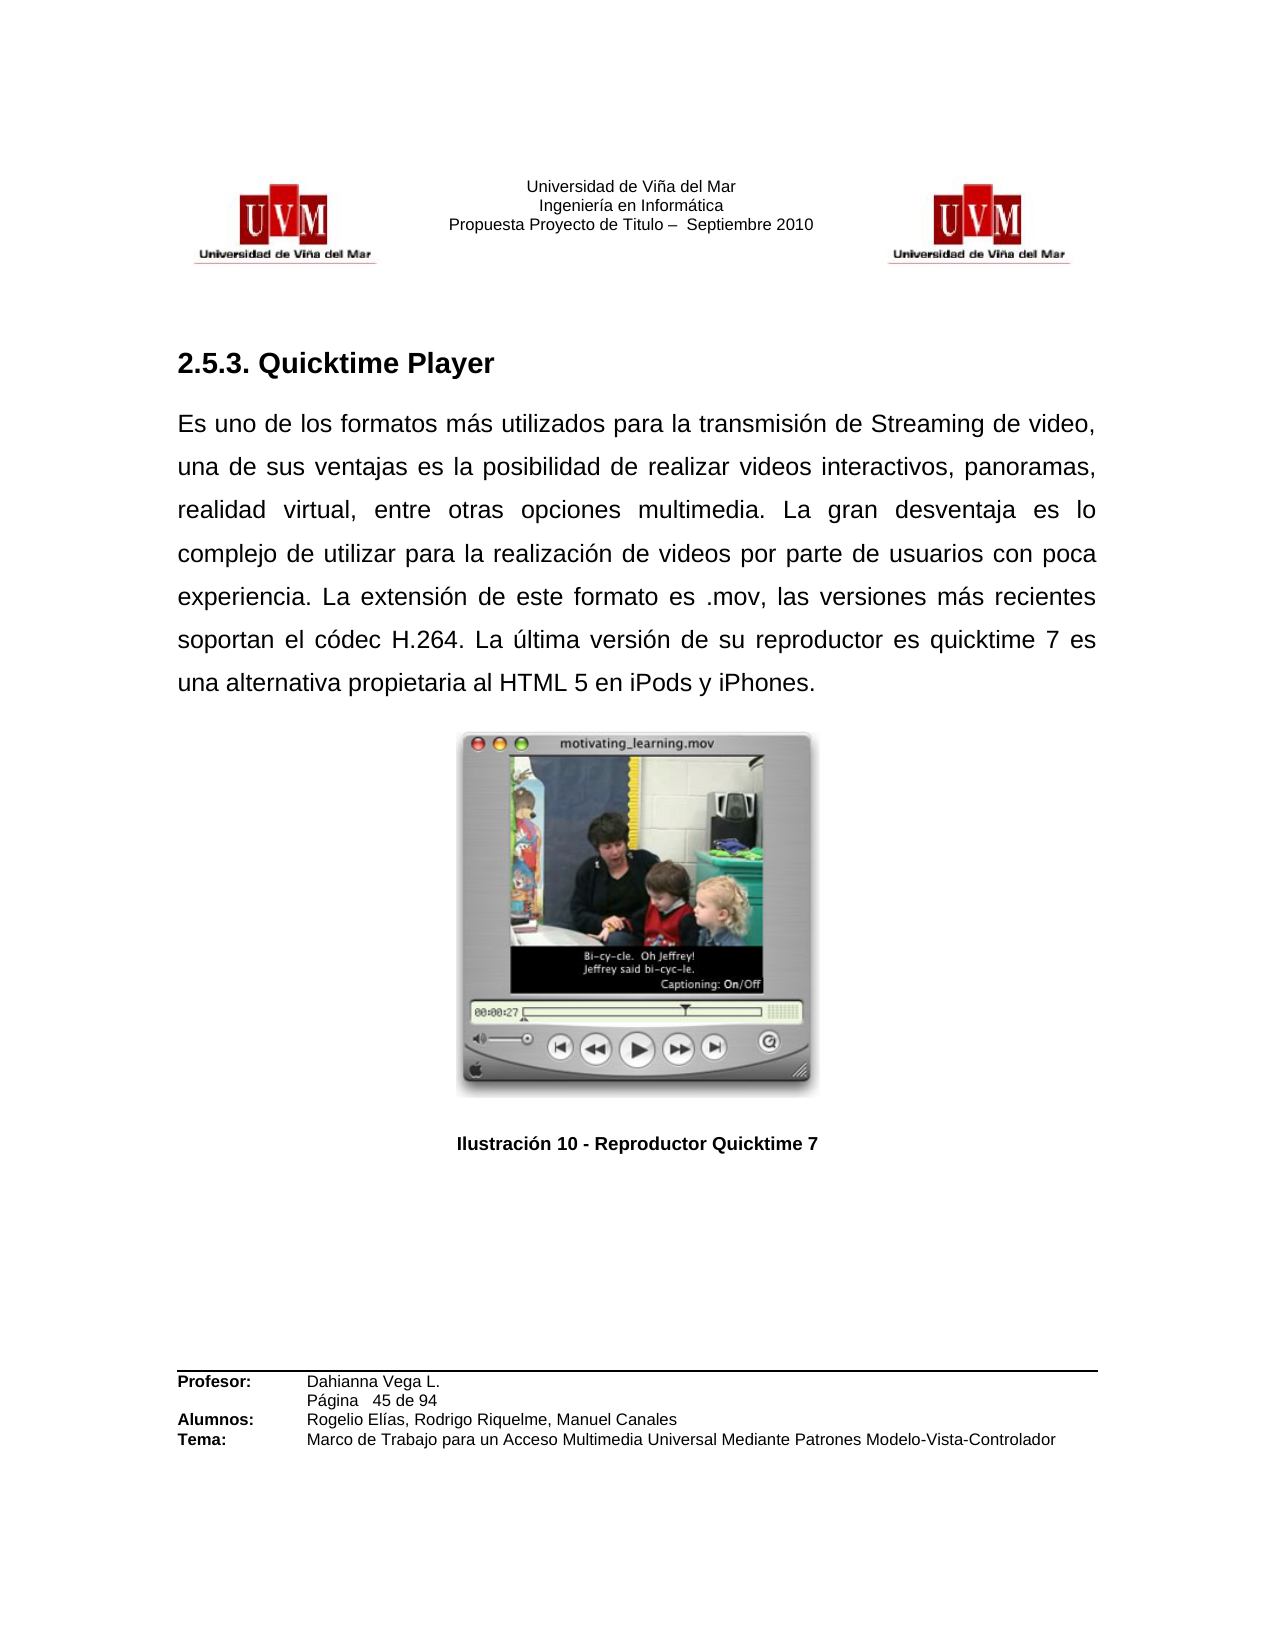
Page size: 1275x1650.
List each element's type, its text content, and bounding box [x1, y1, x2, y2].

picture [871, 176, 1084, 267]
subtitle 2.5.3. Quicktime Player [177, 346, 1098, 380]
text Es uno de los formatos más utilizados para la transmisión de Streaming de video, una de sus ventajas es la posibilidad de realizar videos interactivos, panoramas, realidad virtual, entre otras opciones multimedia. La gran desventaja es lo complejo de utilizar para la realización de videos por parte de usuarios con poca experiencia. La extensión de este formato es .mov, las versiones más recientes soportan el códec H.264. La última versión de su reproductor es quicktime 7 es una alternativa propietaria al HTML 5 en iPods y iPhones. [177, 409, 1098, 697]
text Ilustración 10 - Reproductor Quicktime 7 [177, 1133, 1098, 1154]
picture [177, 176, 390, 267]
picture [455, 731, 820, 1098]
